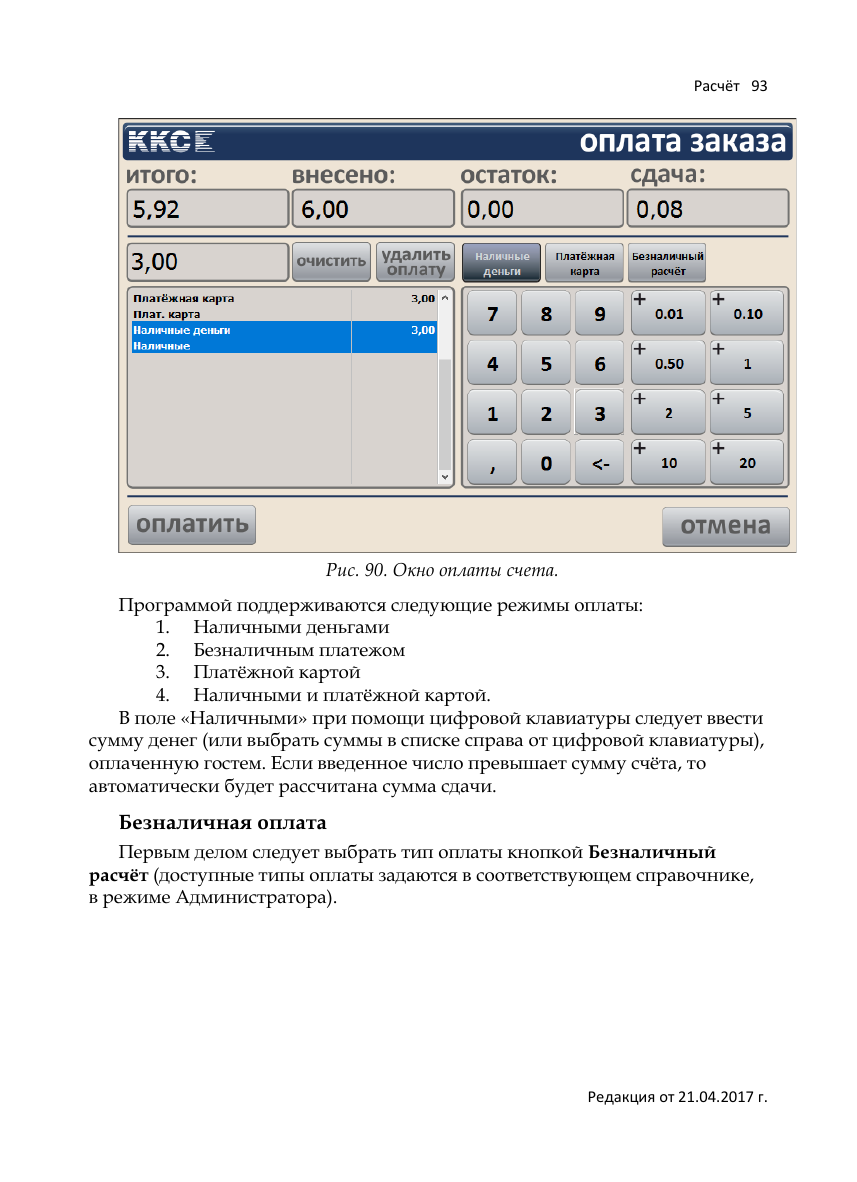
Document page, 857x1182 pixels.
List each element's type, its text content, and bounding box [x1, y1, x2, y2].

text В поле «Наличными» при помощи цифровой клавиатуры следует ввести сумму денег (или выбрать суммы в списке справа от цифровой клавиатуры), оплаченную гостем. Если введенное число превышает сумму счёта, то автоматически будет рассчитана сумма сдачи. [89, 707, 768, 797]
subtitle Безналичная оплата [89, 810, 768, 835]
text Программой поддерживаются следующие режимы оплаты: [89, 594, 768, 616]
list Наличными деньгами [156, 616, 768, 639]
list Наличными и платёжной картой. [156, 684, 768, 707]
text Первым делом следует выбрать тип оплаты кнопкой Безналичный расчёт (доступные типы оплаты задаются в соответствующем справочнике, в режиме Администратора). [89, 841, 768, 909]
list Платёжной картой [156, 662, 768, 684]
picture [118, 118, 797, 553]
list Безналичным платежом [156, 639, 768, 662]
